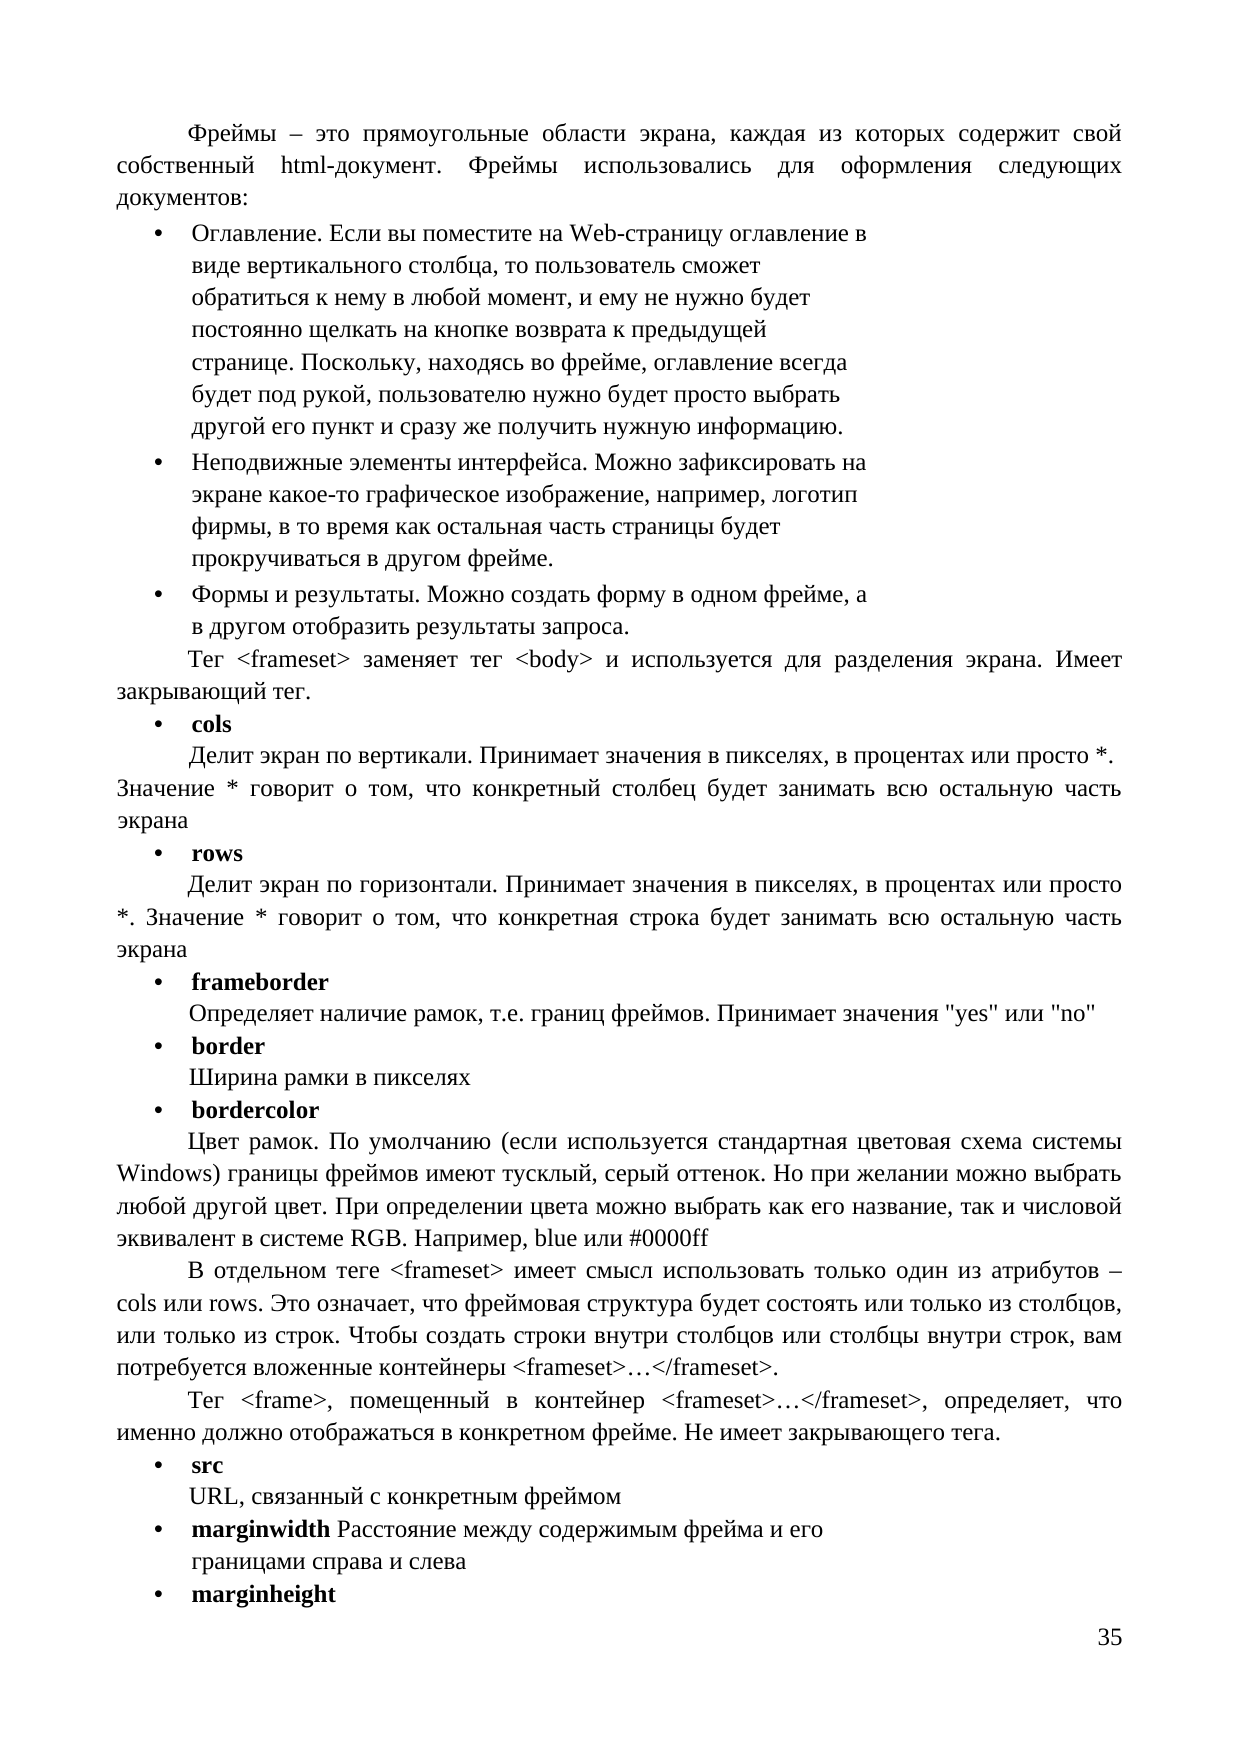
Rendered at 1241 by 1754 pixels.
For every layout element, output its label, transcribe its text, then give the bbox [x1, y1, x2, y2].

text В отдельном теге <frameset> имеет смысл использовать только один из атрибутов – cols или rows. Это означает, что фреймовая структура будет состоять или только из столбцов, или только из строк. Чтобы создать строки внутри столбцов или столбцы внутри строк, вам потребуется вложенные контейнеры <frameset>…</frameset>. [116, 1256, 1123, 1381]
text Делит экран по горизонтали. Принимает значения в пикселях, в процентах или просто *. Значение * говорит о том, что конкретная строка будет занимать всю остальную часть экрана [116, 869, 1123, 963]
text Ширина рамки в пикселях [189, 1062, 1123, 1091]
list frameborder [154, 967, 872, 995]
text Значение * говорит о том, что конкретный столбец будет занимать всю остальную часть экрана [116, 773, 1123, 834]
text Цвет рамок. По умолчанию (если используется стандартная цветовая схема системы Windows) границы фреймов имеют тусклый, серый оттенок. Но при желании можно выбрать любой другой цвет. При определении цвета можно выбрать как его название, так и числовой эквивалент в системе RGB. Например, blue или #0000ff [116, 1126, 1123, 1252]
list bordercolor [154, 1095, 872, 1124]
list rows [154, 838, 872, 867]
text Фреймы – это прямоугольные области экрана, каждая из которых содержит свой собственный html-документ. Фреймы использовались для оформления следующих документов: [116, 118, 1123, 211]
list Оглавление. Если вы поместите на Web-страницу оглавление в виде вертикального столбца, то пользователь сможет обратиться к нему в любой момент, и ему не нужно будет постоянно щелкать на кнопке возврата к предыдущей странице. Поскольку, находясь во фрейме, оглавление всегда будет под рукой, пользователю нужно будет просто выбрать другой его пункт и сразу же получить нужную информацию. [154, 218, 872, 440]
text Определяет наличие рамок, т.е. границ фреймов. Принимает значения "yes" или "no" [189, 998, 1123, 1027]
text URL, связанный с конкретным фреймом [189, 1481, 1123, 1510]
list border [154, 1031, 872, 1059]
list Неподвижные элементы интерфейса. Можно зафиксировать на экране какое-то графическое изображение, например, логотип фирмы, в то время как остальная часть страницы будет прокручиваться в другом фрейме. [154, 447, 872, 572]
text Делит экран по вертикали. Принимает значения в пикселях, в процентах или просто *. [189, 740, 1123, 769]
text Тег <frameset> заменяет тег <body> и используется для разделения экрана. Имеет закрывающий тег. [116, 644, 1123, 705]
list marginheight [154, 1579, 872, 1608]
list src [154, 1450, 872, 1479]
list marginwidth Расстояние между содержимым фрейма и его границами справа и слева [154, 1514, 872, 1575]
list Формы и результаты. Можно создать форму в одном фрейме, а в другом отобразить результаты запроса. [154, 579, 872, 640]
list cols [154, 709, 872, 738]
text Тег <frame>, помещенный в контейнер <frameset>…</frameset>, определяет, что именно должно отображаться в конкретном фрейме. Не имеет закрывающего тега. [116, 1385, 1123, 1446]
